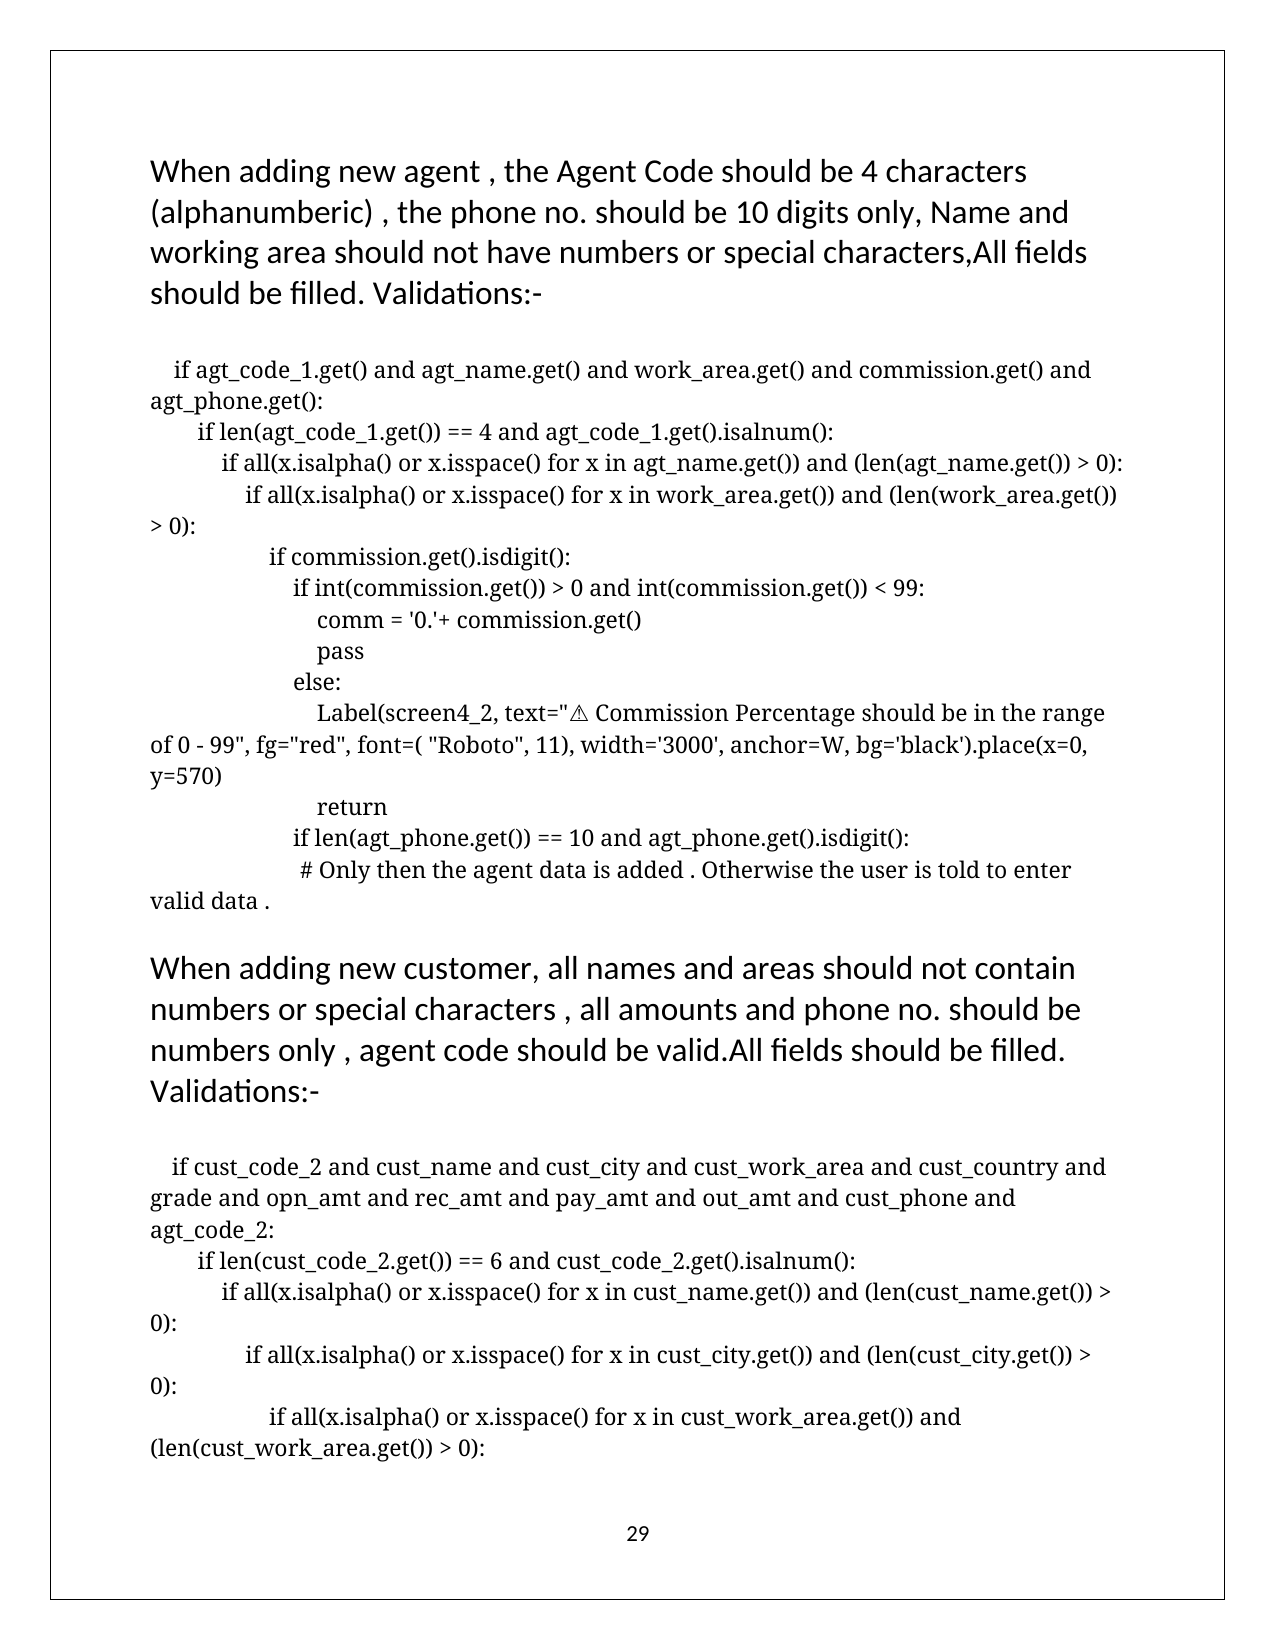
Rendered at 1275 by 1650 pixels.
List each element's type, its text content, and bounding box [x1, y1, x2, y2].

text if len(cust_code_2.get()) == 6 and cust_code_2.get().isalnum(): [150, 1245, 1125, 1276]
text return [150, 791, 1125, 822]
text Label(screen4_2, text="⚠ Commission Percentage should be in the range of 0 - 99", fg="red", font=( "Roboto", 11), width='3000', anchor=W, bg='black').place(x=0, y=570) [150, 697, 1125, 791]
text if cust_code_2 and cust_name and cust_city and cust_work_area and cust_country and grade and opn_amt and rec_amt and pay_amt and out_amt and cust_phone and agt_code_2: [150, 1151, 1125, 1245]
text if all(x.isalpha() or x.isspace() for x in cust_city.get()) and (len(cust_city.get()) > 0): [150, 1338, 1125, 1401]
text pass [150, 635, 1125, 666]
text if commission.get().isdigit(): [150, 541, 1125, 572]
text else: [150, 666, 1125, 697]
text When adding new customer, all names and areas should not contain numbers or special characters , all amounts and phone no. should be numbers only , agent code should be valid.All fields should be filled. Validations:- [150, 947, 1125, 1110]
text When adding new agent , the Agent Code should be 4 characters (alphanumberic) , the phone no. should be 10 digits only, Name and working area should not have numbers or special characters,All fields should be filled. Validations:- [150, 150, 1125, 313]
text if len(agt_phone.get()) == 10 and agt_phone.get().isdigit(): [150, 822, 1125, 854]
text if all(x.isalpha() or x.isspace() for x in cust_name.get()) and (len(cust_name.get()) > 0): [150, 1276, 1125, 1338]
text if all(x.isalpha() or x.isspace() for x in work_area.get()) and (len(work_area.get()) > 0): [150, 479, 1125, 541]
text # Only then the agent data is added . Otherwise the user is told to enter valid data . [150, 854, 1125, 916]
text if int(commission.get()) > 0 and int(commission.get()) < 99: [150, 572, 1125, 604]
text if agt_code_1.get() and agt_name.get() and work_area.get() and commission.get() and agt_phone.get(): [150, 354, 1125, 416]
text if all(x.isalpha() or x.isspace() for x in cust_work_area.get()) and (len(cust_work_area.get()) > 0): [150, 1401, 1125, 1463]
text if all(x.isalpha() or x.isspace() for x in agt_name.get()) and (len(agt_name.get()) > 0): [150, 447, 1125, 479]
text if len(agt_code_1.get()) == 4 and agt_code_1.get().isalnum(): [150, 416, 1125, 447]
text comm = '0.'+ commission.get() [150, 604, 1125, 635]
